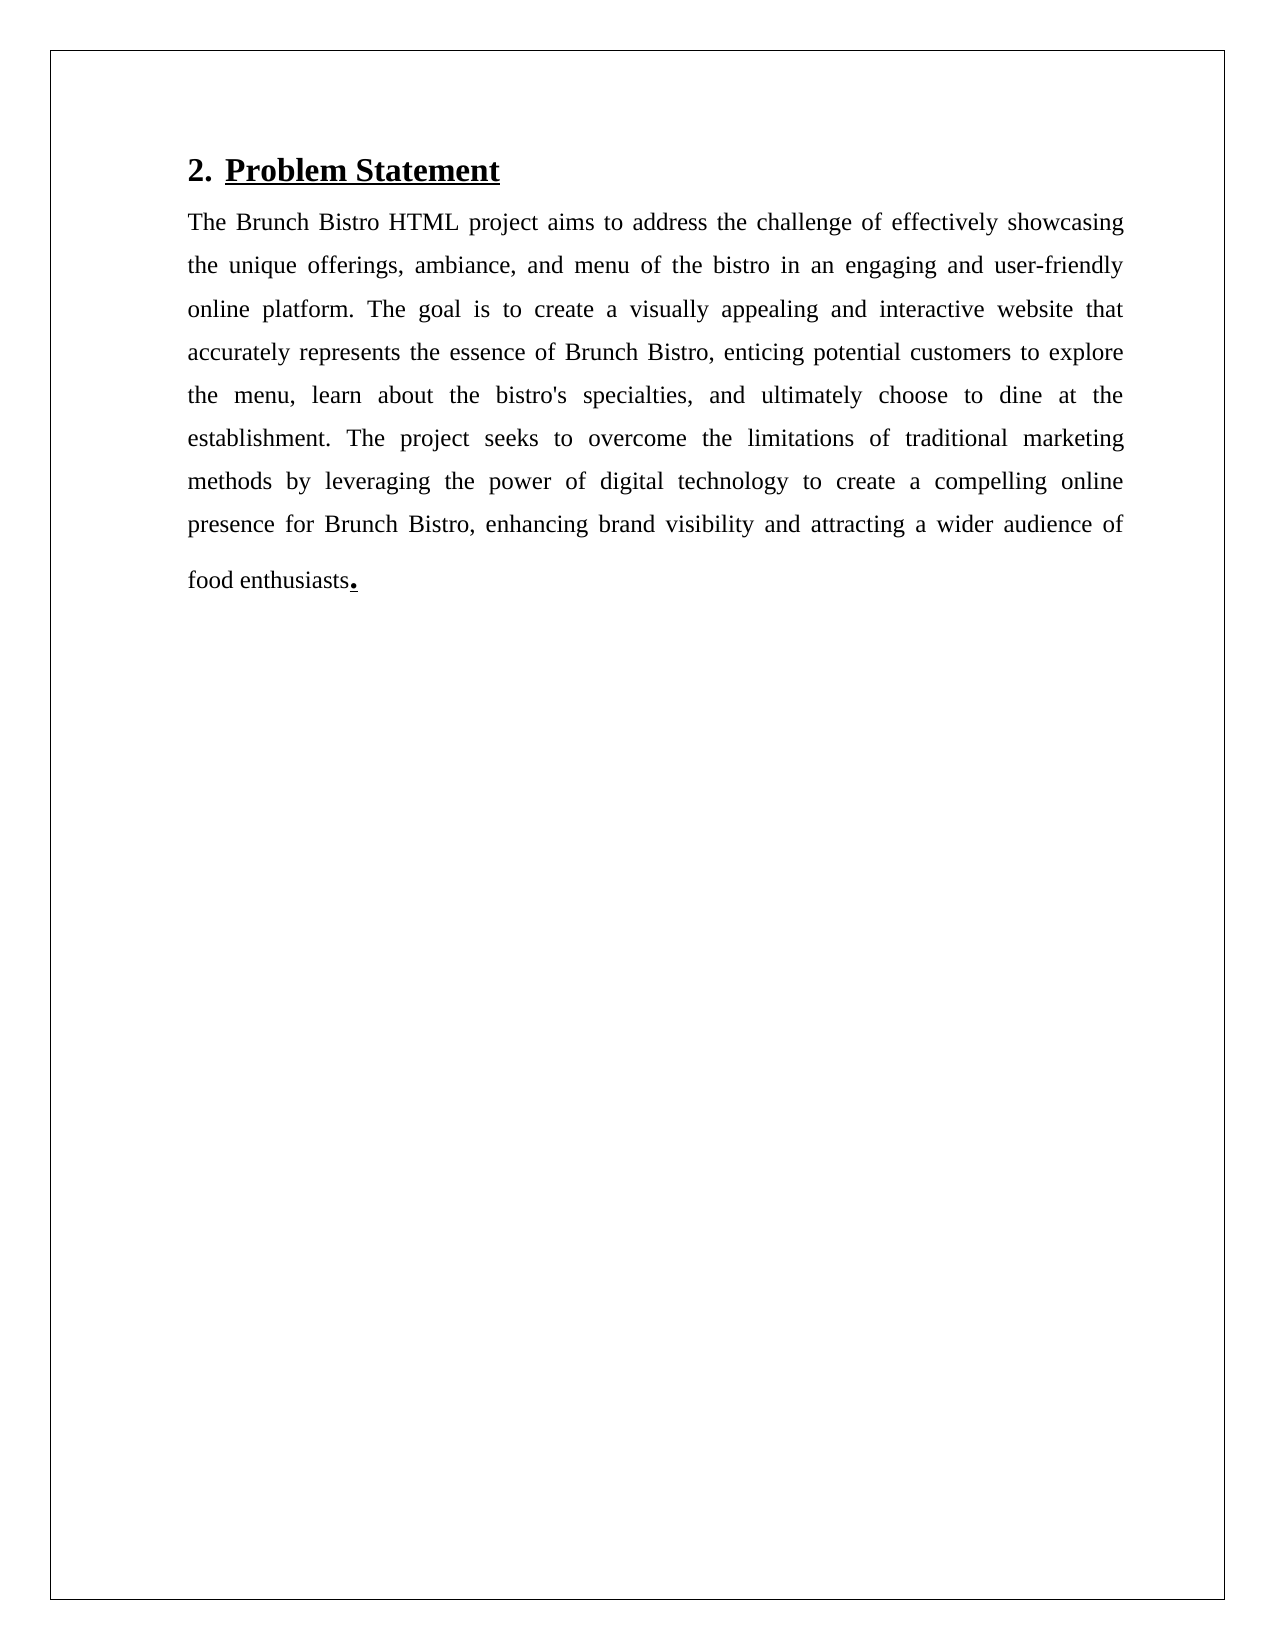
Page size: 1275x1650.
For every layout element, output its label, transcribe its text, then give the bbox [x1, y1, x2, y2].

text The Brunch Bistro HTML project aims to address the challenge of effectively showcasing the unique offerings, ambiance, and menu of the bistro in an engaging and user-friendly online platform. The goal is to create a visually appealing and interactive website that accurately represents the essence of Brunch Bistro, enticing potential customers to explore the menu, learn about the bistro's specialties, and ultimately choose to dine at the establishment. The project seeks to overcome the limitations of traditional marketing methods by leveraging the power of digital technology to create a compelling online presence for Brunch Bistro, enhancing brand visibility and attracting a wider audience of food enthusiasts. [187, 207, 1125, 596]
list Problem Statement [187, 150, 1125, 188]
